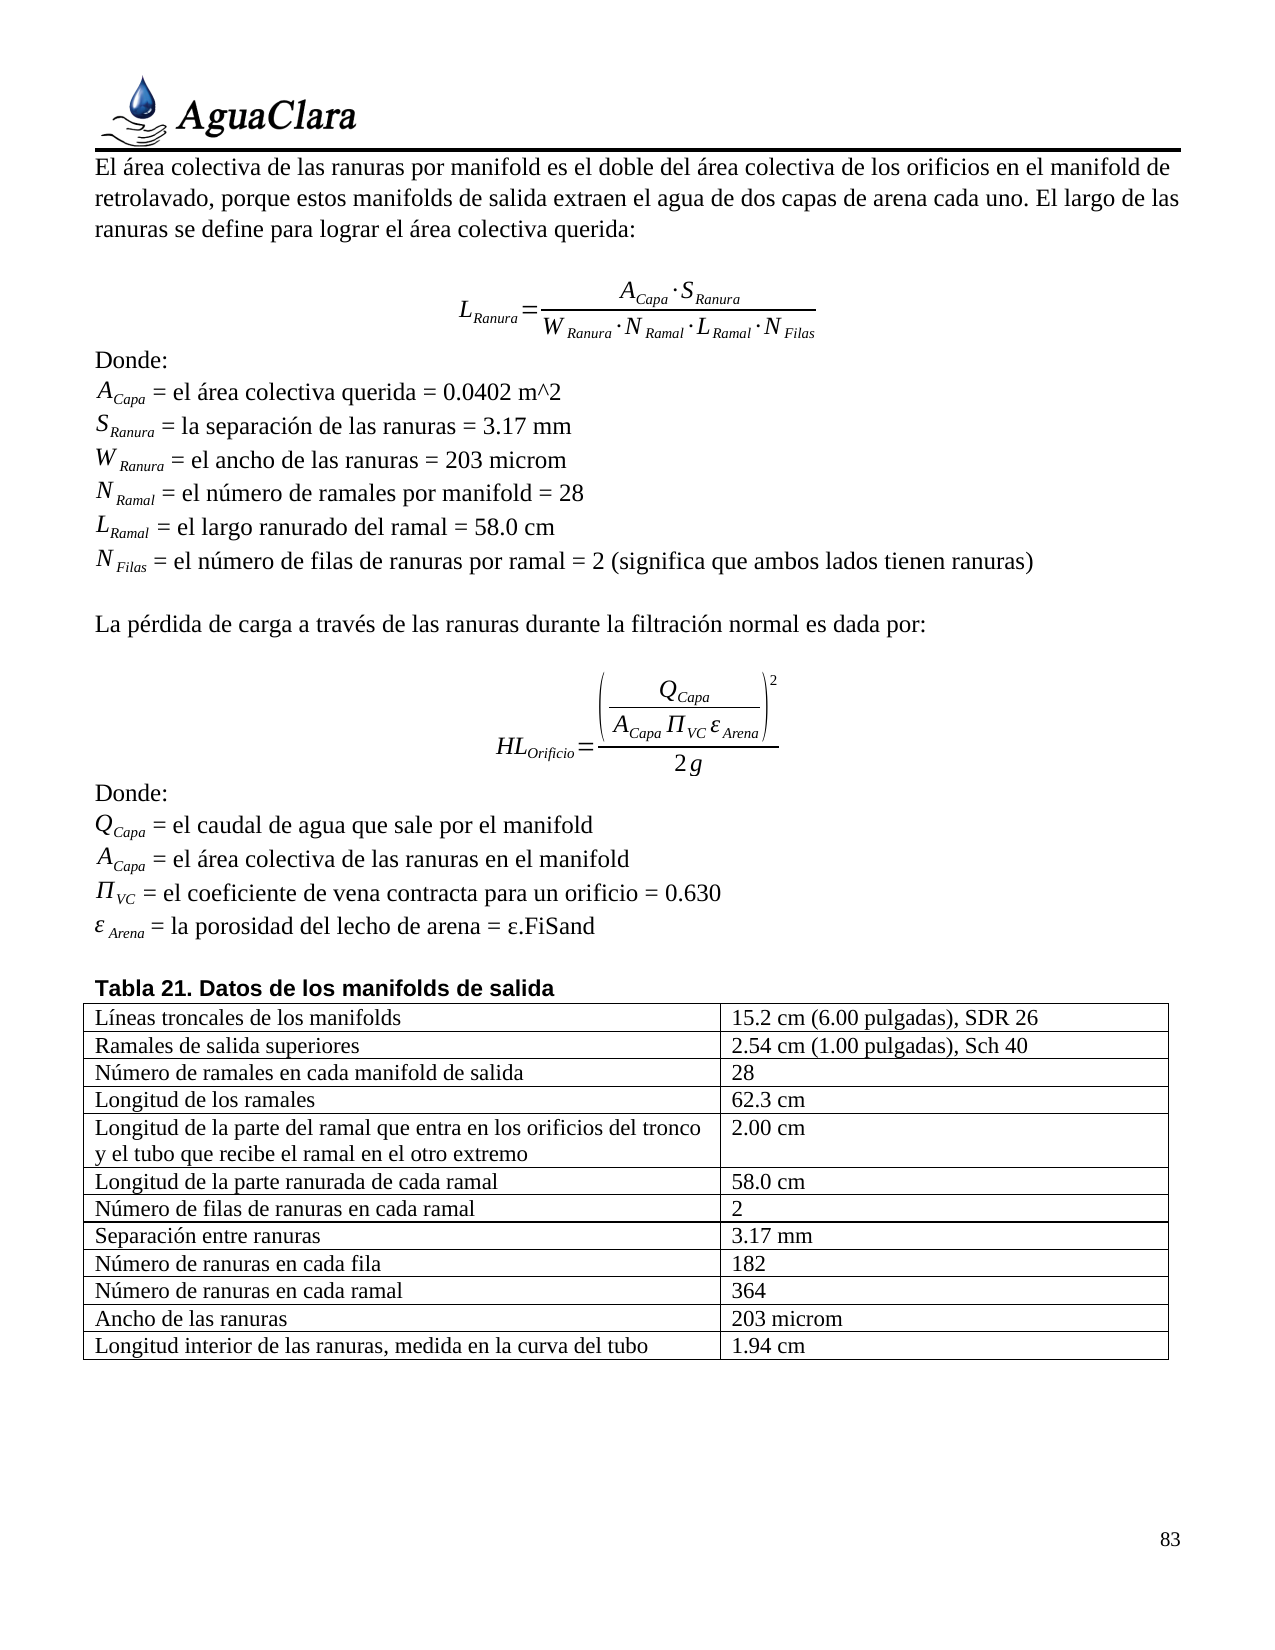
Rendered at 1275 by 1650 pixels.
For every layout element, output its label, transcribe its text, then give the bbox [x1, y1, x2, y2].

text El área colectiva de las ranuras por manifold es el doble del área colectiva de los orificios en el manifold de retrolavado, porque estos manifolds de salida extraen el agua de dos capas de arena cada uno. El largo de las ranuras se define para lograr el área colectiva querida: [94, 152, 1181, 243]
table_header Líneas troncales de los manifolds [84, 1004, 720, 1031]
table_cell Número de ranuras en cada ramal [84, 1277, 720, 1304]
table_cell Número de ranuras en cada fila [84, 1250, 720, 1276]
list = el número de filas de ranuras por ramal = 2 (significa que ambos lados tienen ranuras) [94, 544, 1181, 576]
list = la separación de las ranuras = 3.17 mm [94, 410, 1181, 441]
table_cell Separación entre ranuras [84, 1223, 720, 1249]
table_cell 3.17 mm [721, 1223, 1168, 1249]
table_cell Longitud de los ramales [84, 1087, 720, 1113]
table_cell Longitud interior de las ranuras, medida en la curva del tubo [84, 1332, 720, 1358]
table_cell 2.54 cm (1.00 pulgadas), Sch 40 [721, 1032, 1168, 1058]
text Tabla 21. Datos de los manifolds de salida [94, 975, 1181, 1001]
table_cell 62.3 cm [721, 1087, 1168, 1113]
table_cell 58.0 cm [721, 1168, 1168, 1194]
list = el número de ramales por manifold = 28 [94, 477, 1181, 508]
table_cell Longitud de la parte ranurada de cada ramal [84, 1168, 720, 1194]
list Donde: [94, 778, 1181, 807]
table_header 15.2 cm (6.00 pulgadas), SDR 26 [721, 1004, 1168, 1031]
table_cell Número de filas de ranuras en cada ramal [84, 1195, 720, 1221]
table_cell Ramales de salida superiores [84, 1032, 720, 1058]
list = el área colectiva de las ranuras en el manifold [94, 843, 1181, 874]
list = el área colectiva querida = 0.0402 m^2 [94, 376, 1181, 408]
table_cell 364 [721, 1277, 1168, 1304]
table_cell 203 microm [721, 1305, 1168, 1331]
table_cell Número de ramales en cada manifold de salida [84, 1059, 720, 1086]
table_cell 28 [721, 1059, 1168, 1086]
picture [94, 75, 373, 148]
list = el ancho de las ranuras = 203 microm [94, 443, 1181, 475]
list = la porosidad del lecho de arena = ε.FiSand [94, 910, 1181, 942]
table_cell Longitud de la parte del ramal que entra en los orificios del tronco y el tubo que recibe el ramal en el otro extremo [84, 1114, 720, 1167]
list = el coeficiente de vena contracta para un orificio = 0.630 [94, 877, 1181, 908]
text La pérdida de carga a través de las ranuras durante la filtración normal es dada por: [94, 609, 1181, 638]
table_cell 182 [721, 1250, 1168, 1276]
table_cell 2.00 cm [721, 1114, 1168, 1167]
table_cell 2 [721, 1195, 1168, 1221]
list Donde: [94, 345, 1181, 374]
list = el largo ranurado del ramal = 58.0 cm [94, 511, 1181, 542]
table_cell 1.94 cm [721, 1332, 1168, 1358]
list = el caudal de agua que sale por el manifold [94, 809, 1181, 841]
table_cell Ancho de las ranuras [84, 1305, 720, 1331]
